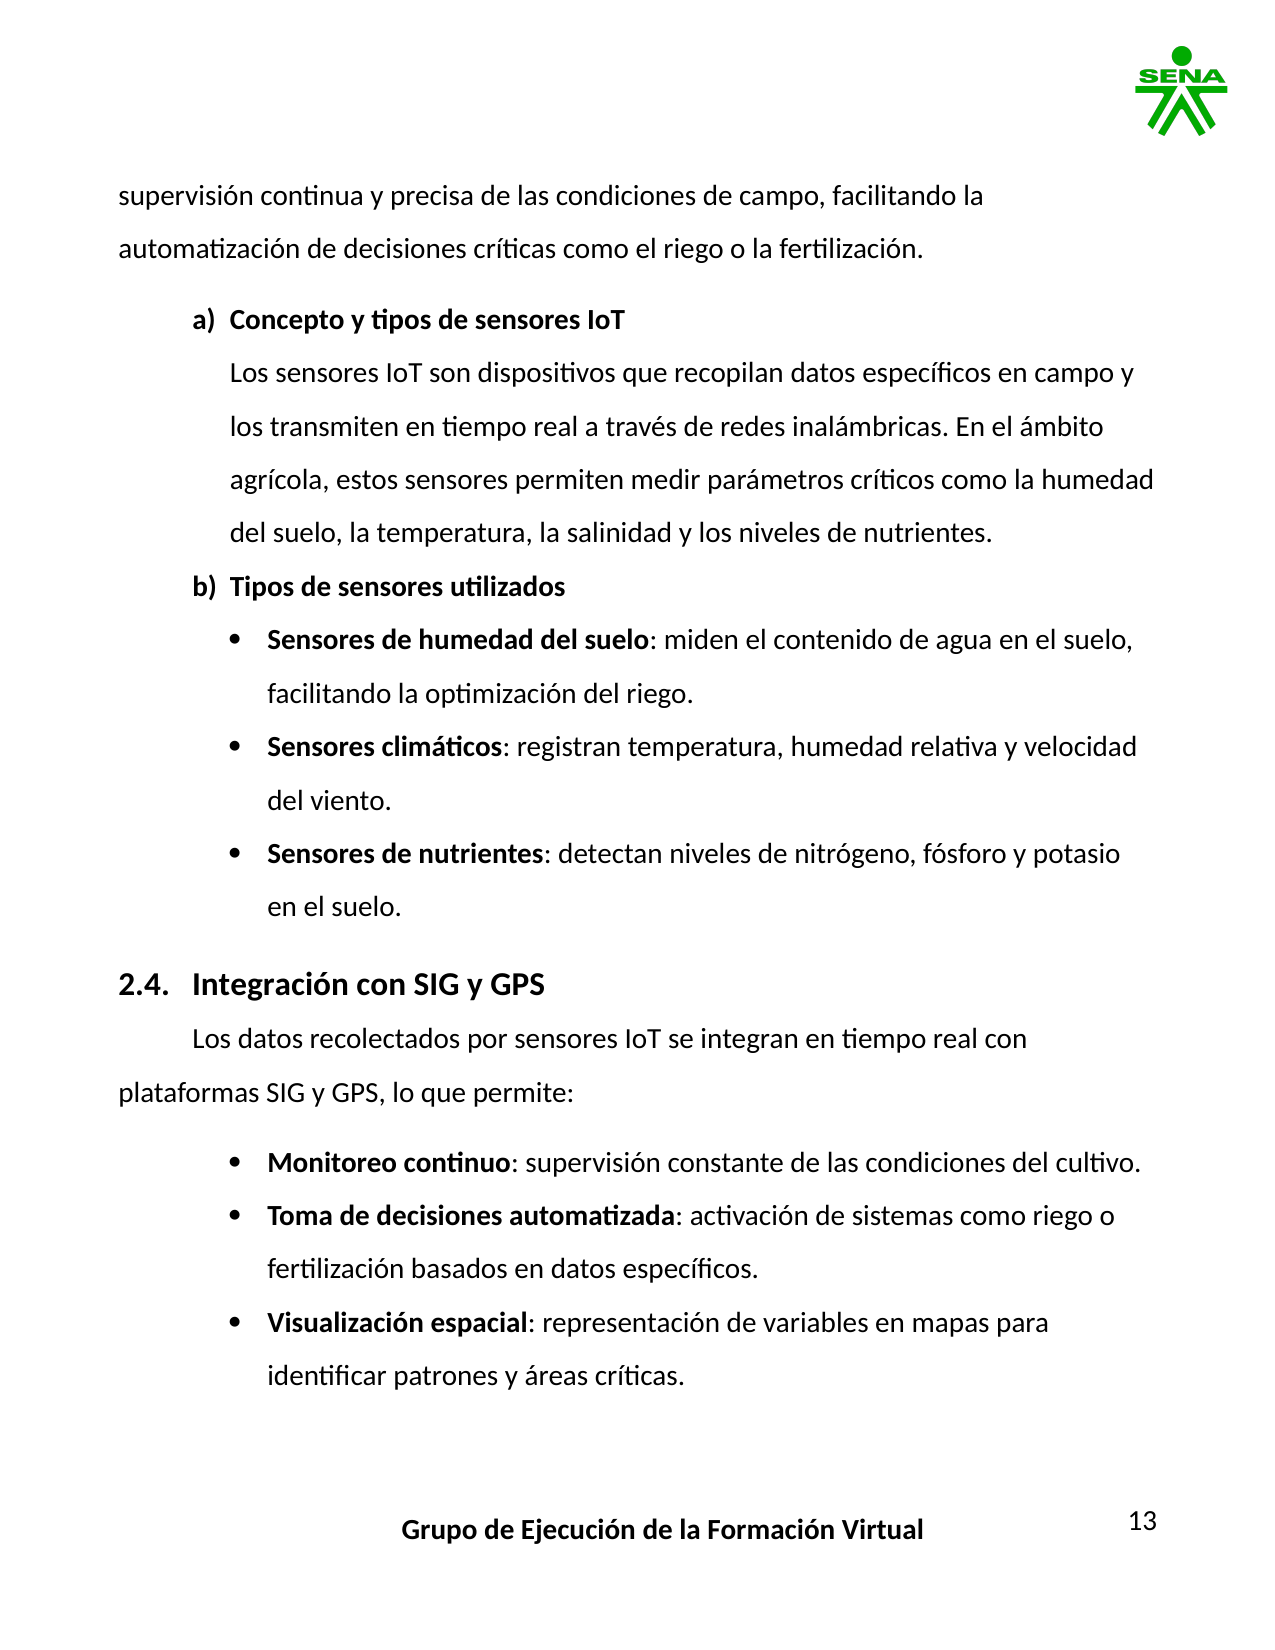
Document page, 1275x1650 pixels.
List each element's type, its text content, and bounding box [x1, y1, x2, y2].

text Los datos recolectados por sensores IoT se integran en tiempo real con plataformas SIG y GPS, lo que permite: [118, 1020, 1157, 1109]
list Sensores de humedad del suelo: miden el contenido de agua en el suelo, facilitando la optimización del riego. [229, 621, 1157, 710]
list Sensores climáticos: registran temperatura, humedad relativa y velocidad del viento. [229, 728, 1157, 817]
subtitle Integración con SIG y GPS [118, 963, 1157, 1003]
list Tipos de sensores utilizados [192, 568, 1157, 603]
list Visualización espacial: representación de variables en mapas para identificar patrones y áreas críticas. [229, 1304, 1157, 1393]
picture [1135, 46, 1228, 136]
list Monitoreo continuo: supervisión constante de las condiciones del cultivo. [229, 1144, 1157, 1179]
list Concepto y tipos de sensores IoT [192, 301, 1157, 336]
list Sensores de nutrientes: detectan niveles de nitrógeno, fósforo y potasio en el suelo. [229, 835, 1157, 924]
list Los sensores IoT son dispositivos que recopilan datos específicos en campo y los transmiten en tiempo real a través de redes inalámbricas. En el ámbito agrícola, estos sensores permiten medir parámetros críticos como la humedad del suelo, la temperatura, la salinidad y los niveles de nutrientes. [229, 354, 1157, 550]
list Toma de decisiones automatizada: activación de sistemas como riego o fertilización basados en datos específicos. [229, 1197, 1157, 1286]
